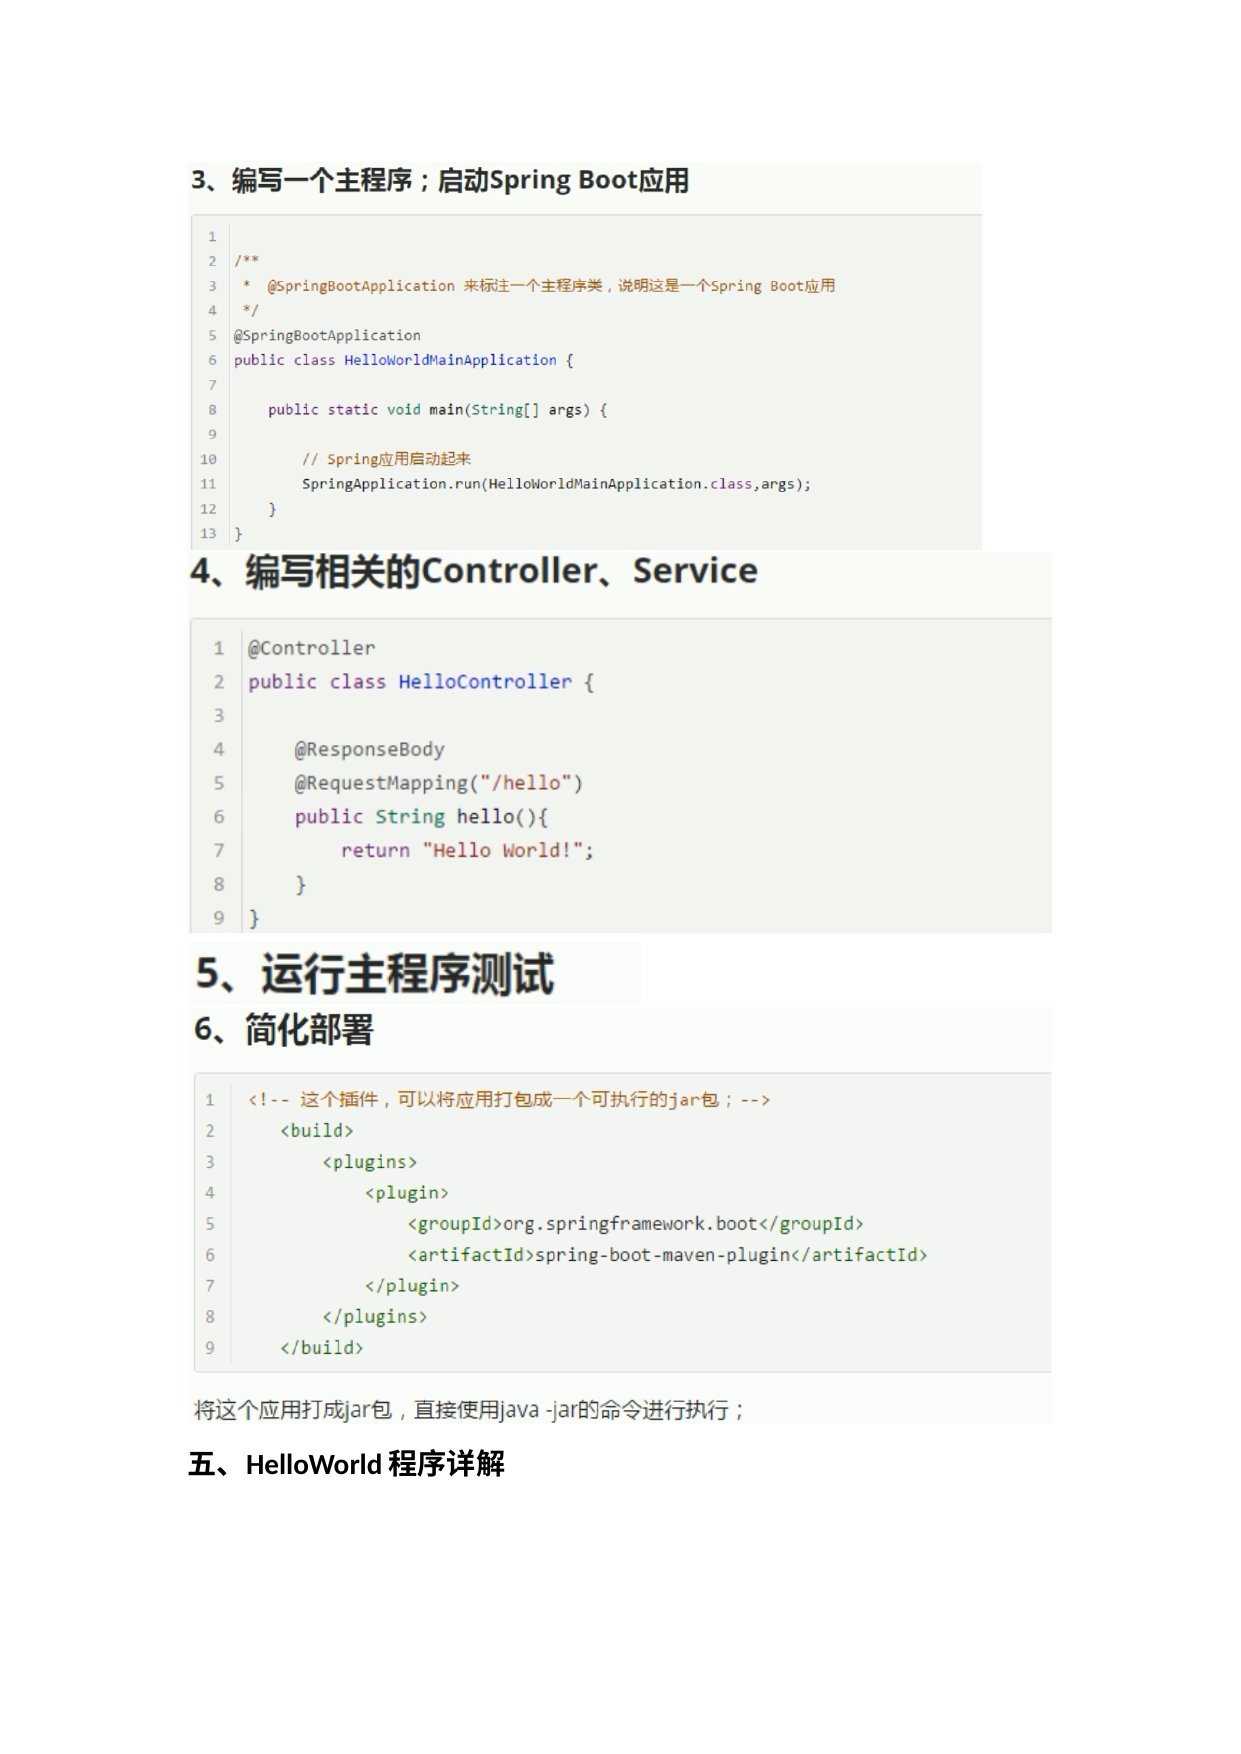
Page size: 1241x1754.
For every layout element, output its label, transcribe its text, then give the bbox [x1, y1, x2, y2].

picture [187, 552, 1052, 933]
picture [187, 942, 641, 1004]
picture [187, 162, 983, 550]
picture [187, 1007, 1052, 1424]
list HelloWorld程序详解 [187, 1429, 1053, 1494]
